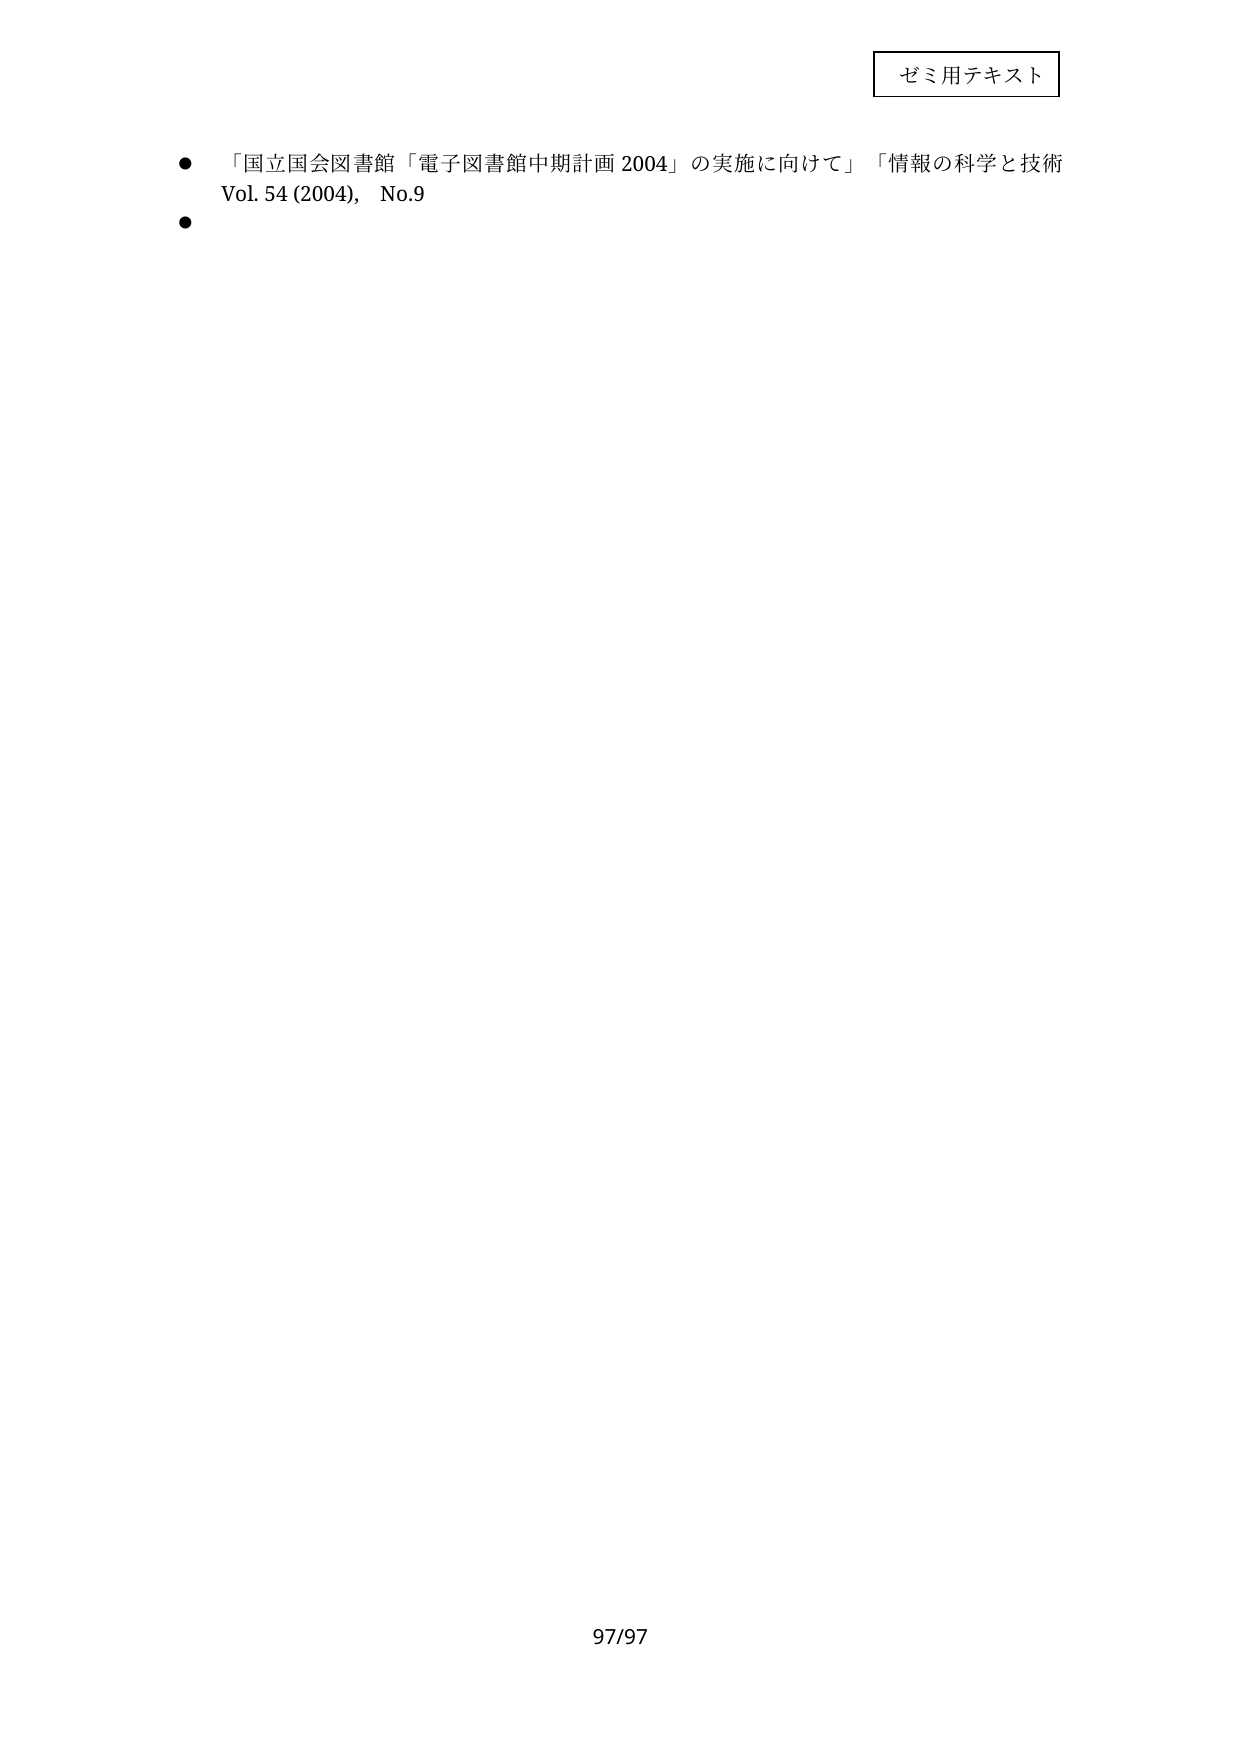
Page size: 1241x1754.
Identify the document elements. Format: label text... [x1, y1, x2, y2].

list 「国立国会図書館「電子図書館中期計画2004」の実施に向けて」「情報の科学と技術 Vol. 54 (2004), No.9 [177, 148, 1063, 208]
